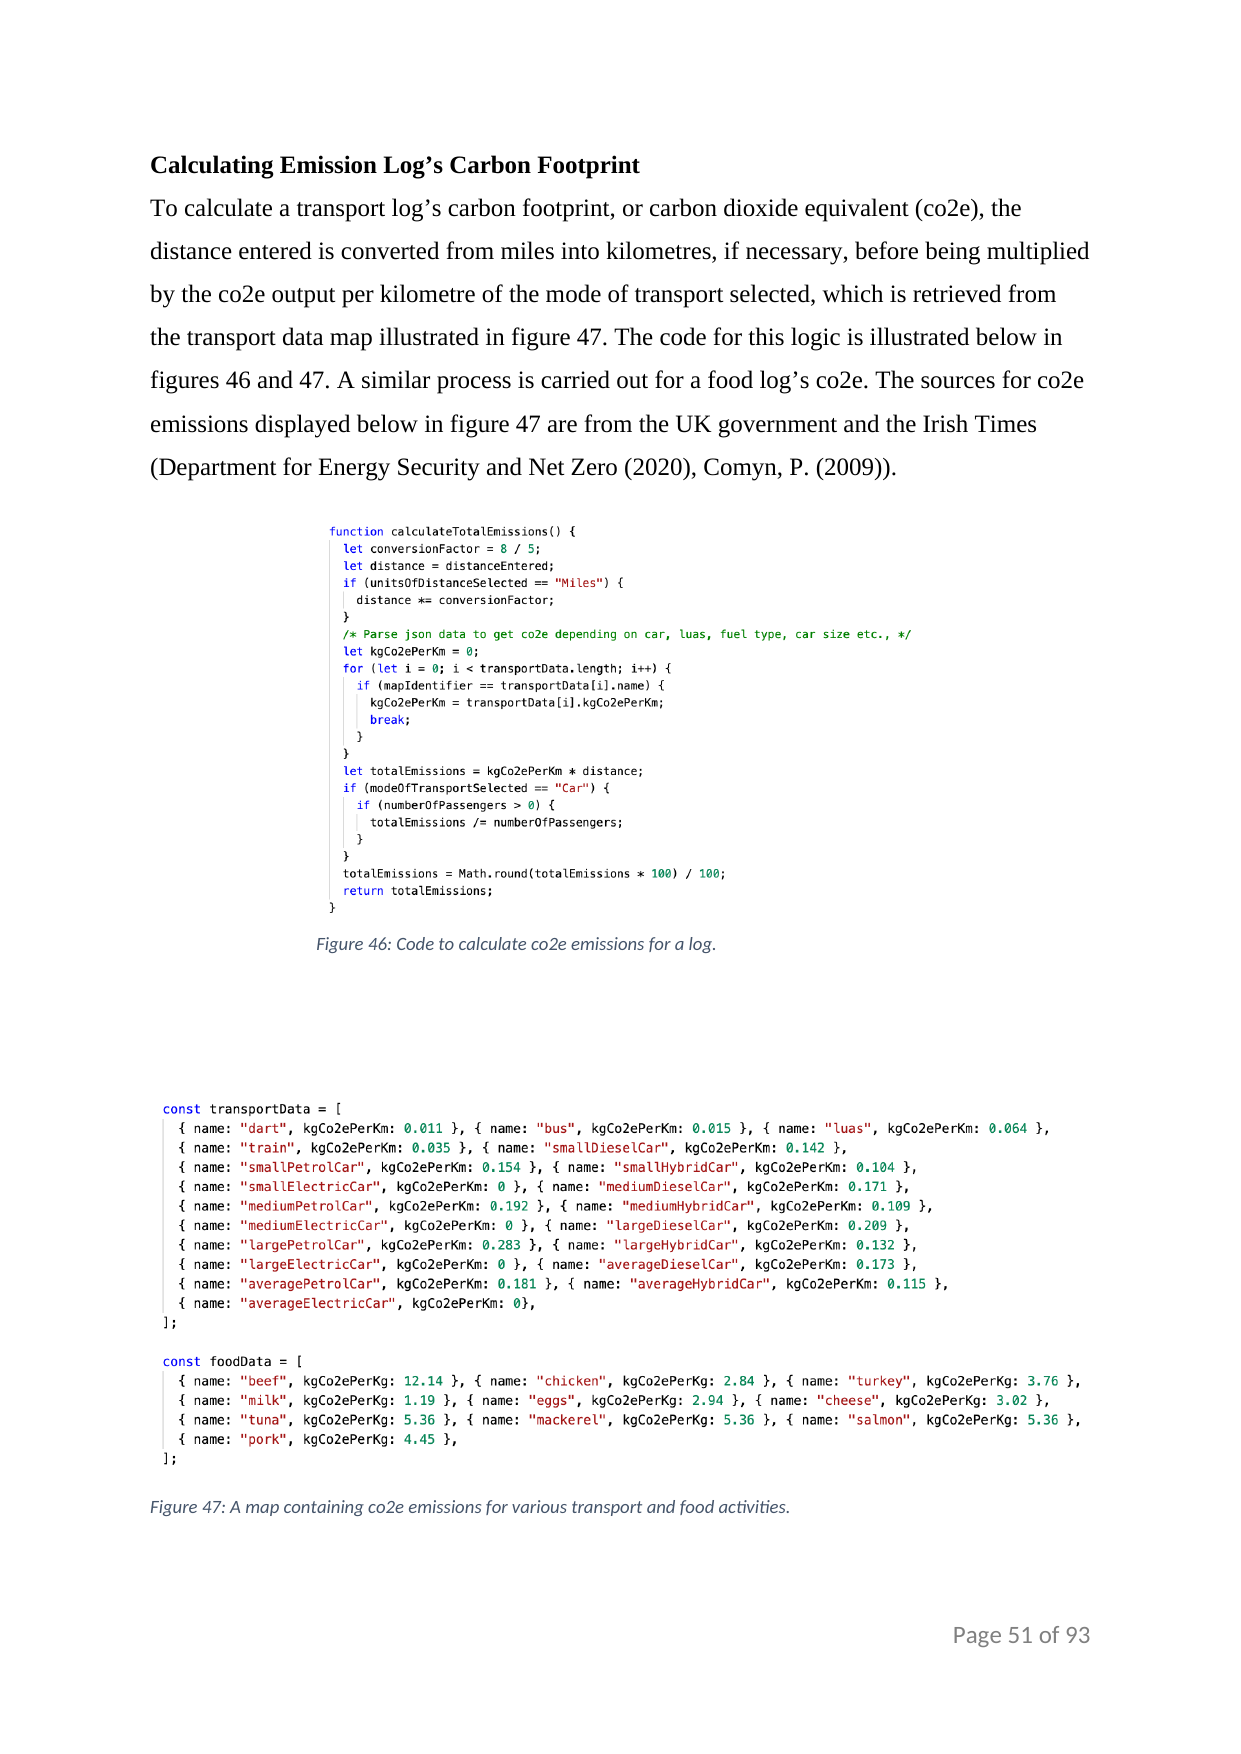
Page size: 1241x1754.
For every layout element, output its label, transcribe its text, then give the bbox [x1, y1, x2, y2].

text Calculating Emission Log’s Carbon Footprint [150, 150, 1090, 179]
picture [150, 1097, 1087, 1468]
picture [326, 520, 912, 916]
text To calculate a transport log’s carbon footprint, or carbon dioxide equivalent (co2e), the distance entered is converted from miles into kilometres, if necessary, before being multiplied by the co2e output per kilometre of the mode of transport selected, which is retrieved from the transport data map illustrated in figure 47. The code for this logic is illustrated below in figures 46 and 47. A similar process is carried out for a food log’s co2e. The sources for co2e emissions displayed below in figure 47 are from the UK government and the Irish Times (Department for Energy Security and Net Zero (2020), Comyn, P. (2009)). [150, 193, 1090, 481]
